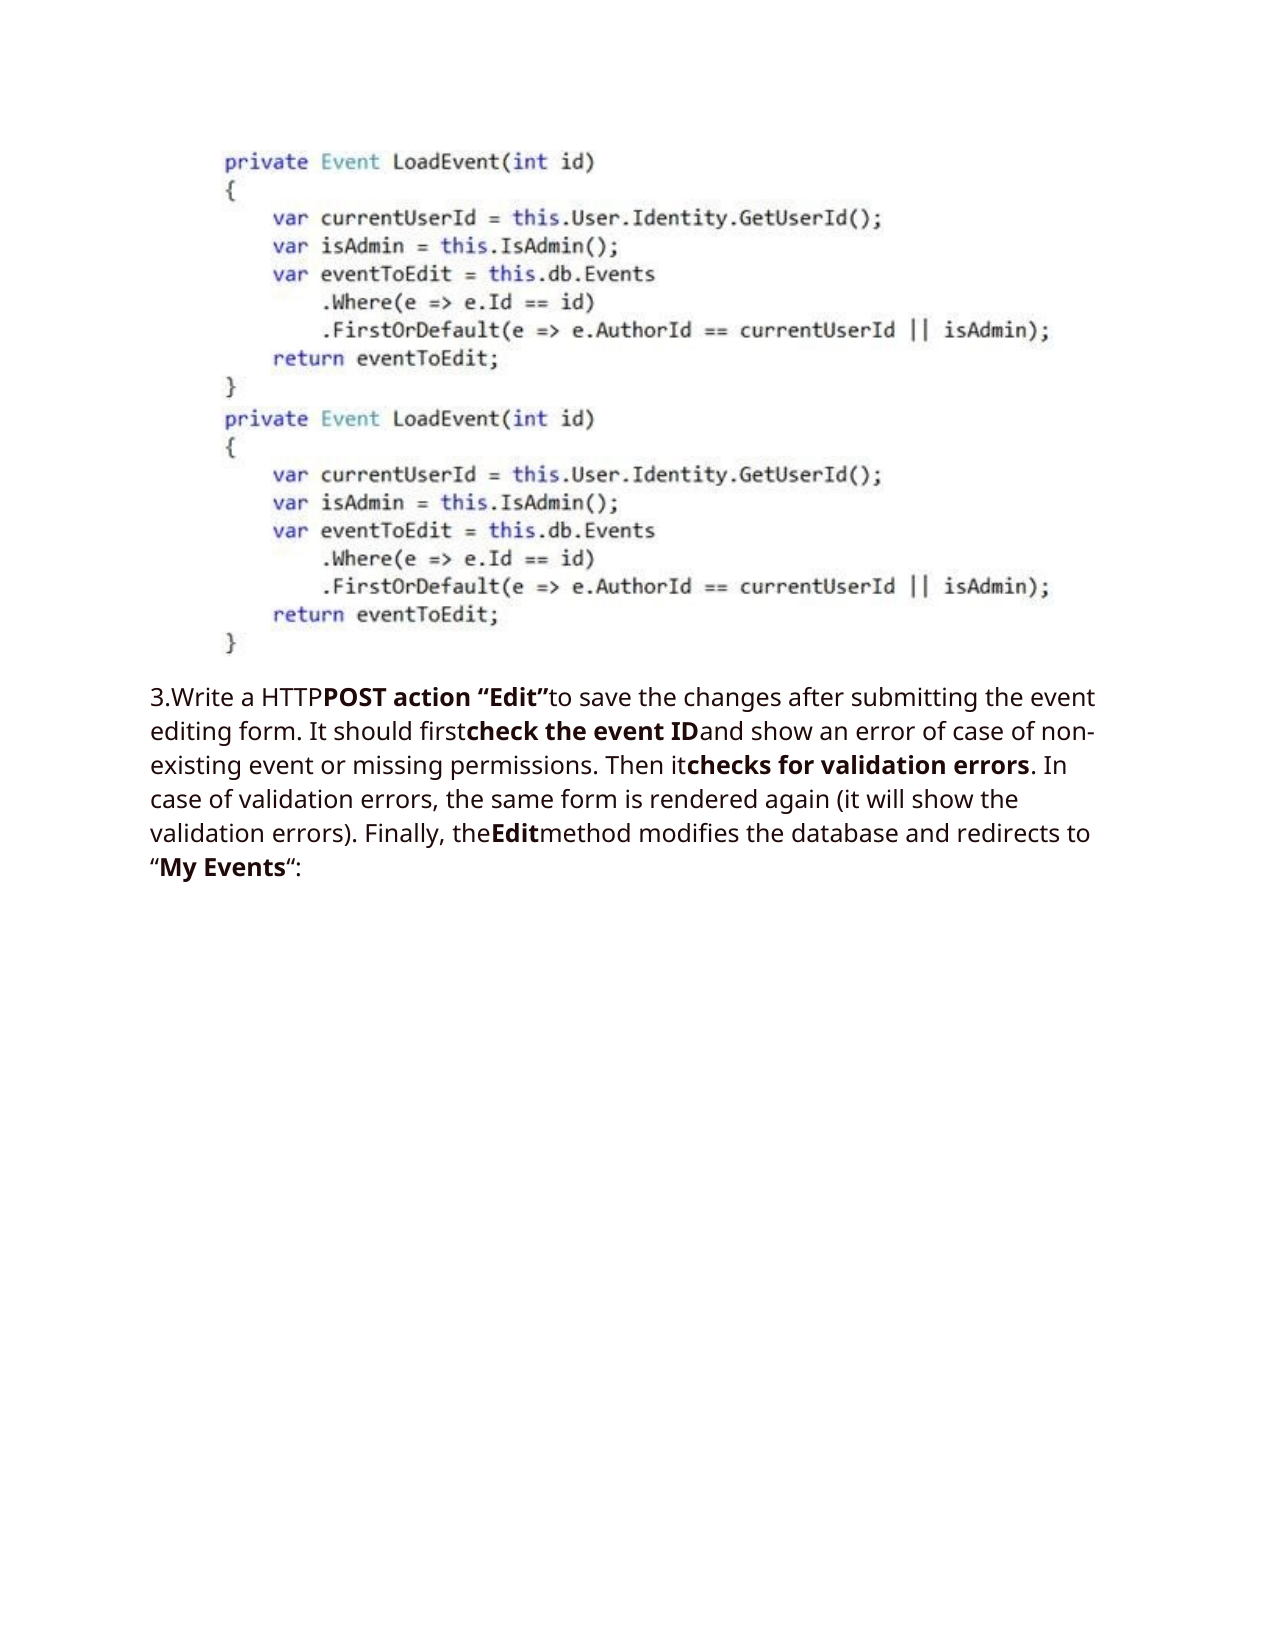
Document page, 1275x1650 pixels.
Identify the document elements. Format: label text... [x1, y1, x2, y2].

text 3.Write a HTTPPOST action “Edit”to save the changes after submitting the event editing form. It should firstcheck the event IDand show an error of case of non-existing event or missing permissions. Then itchecks for validation errors. In case of validation errors, the same form is rendered again (it will show the validation errors). Finally, theEditmethod modifies the database and redirects to “My Events“: [150, 679, 1125, 883]
picture [221, 150, 1054, 663]
